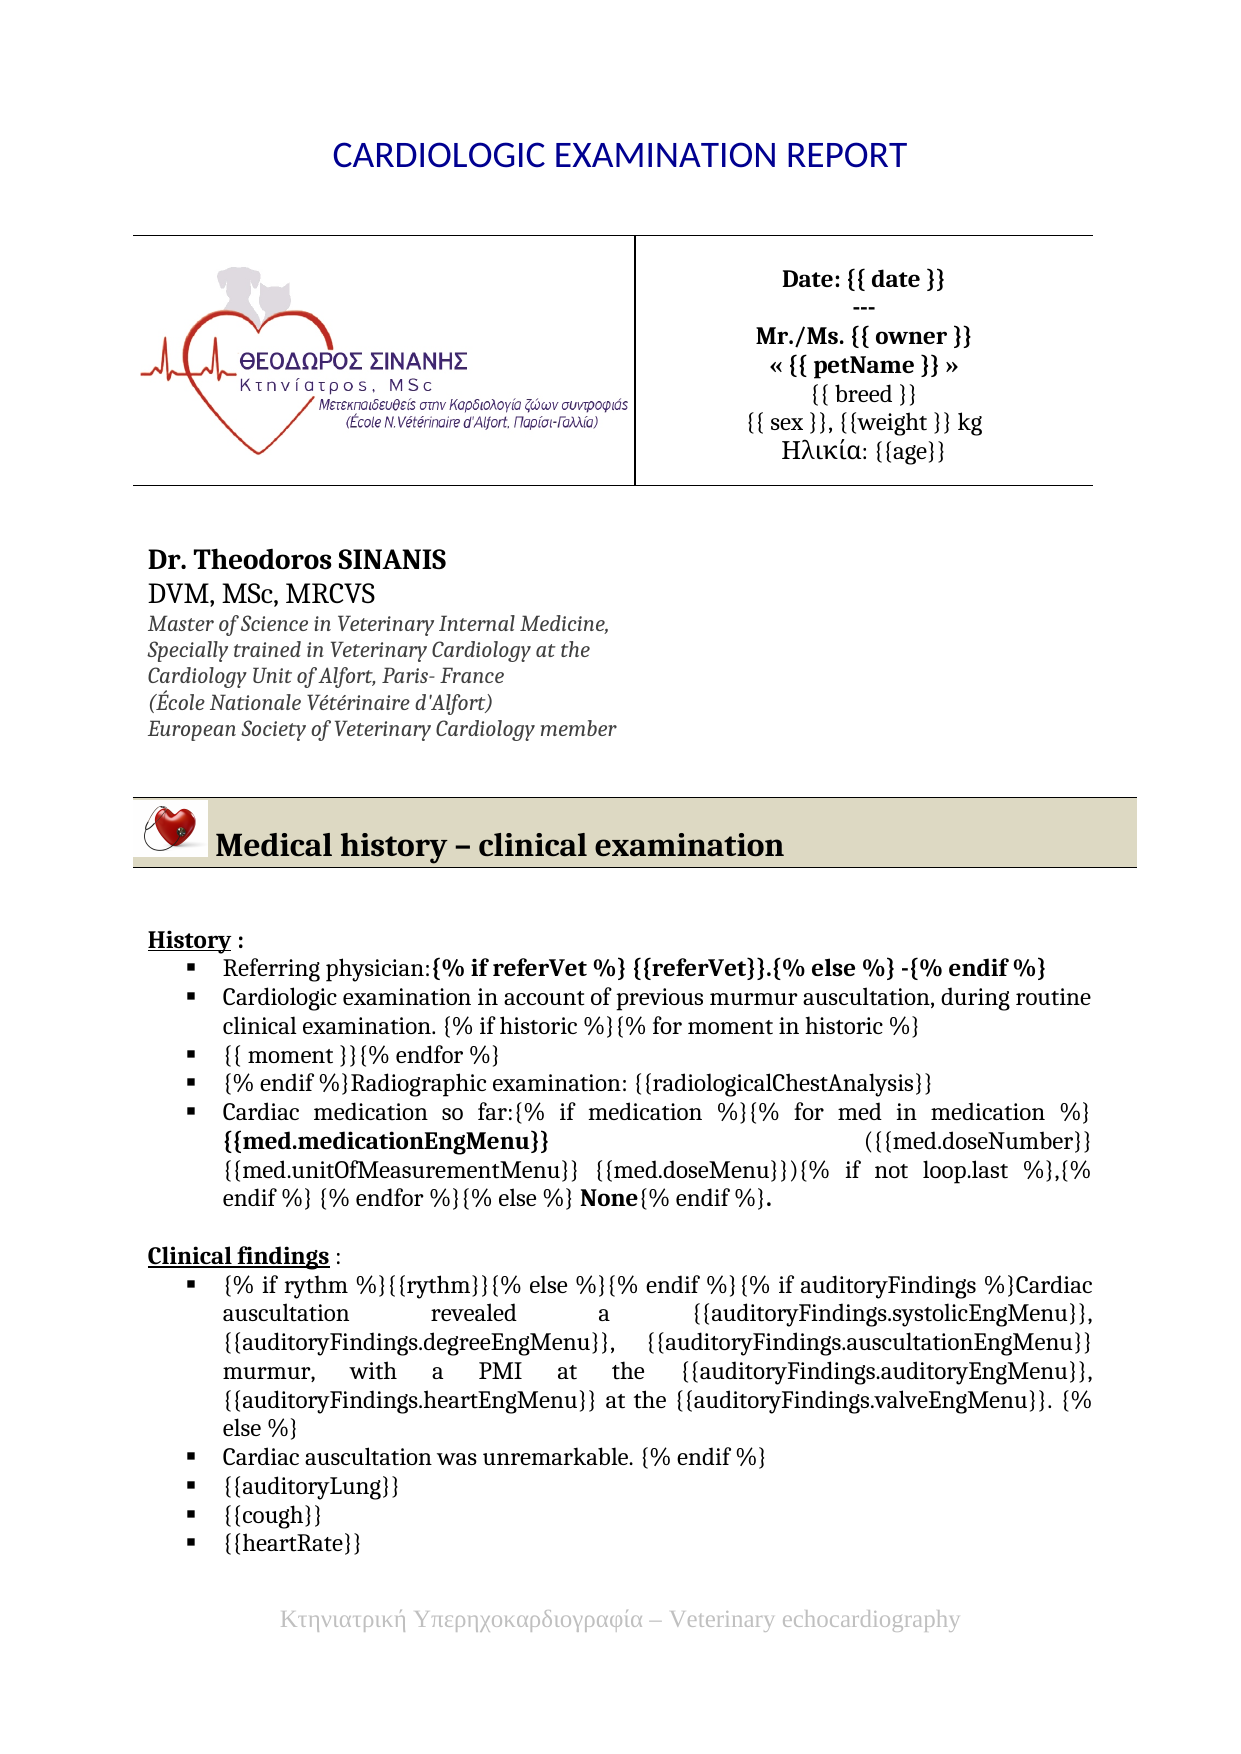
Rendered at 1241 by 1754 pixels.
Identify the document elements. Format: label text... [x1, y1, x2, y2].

text Medical history – clinical examination [133, 798, 1137, 867]
list {{cough}} [185, 1501, 1092, 1529]
text Cardiology Unit of Alfort, Paris- France [148, 663, 1092, 689]
list {{ moment }}{% endfor %} [185, 1041, 1092, 1069]
text European Society of Veterinary Cardiology member [148, 716, 1092, 742]
list Clinical findings : [148, 1242, 1092, 1271]
subtitle Cardiologic examination report [148, 131, 1092, 177]
list Cardiac medication so far:{% if medication %}{% for med in medication %} {{med.medicationEngMenu}} ({{med.doseNumber}} {{med.unitOfMeasurementMenu}} {{med.doseMenu}}){% if not loop.last %},{% endif %} {% endfor %}{% else %} None{% endif %}. [185, 1098, 1092, 1213]
text Specially trained in Veterinary Cardiology at the [148, 637, 1092, 663]
picture [140, 264, 629, 460]
text DVM, MSc, MRCVS [148, 577, 1092, 610]
text (École Nationale Vétérinaire d'Alfort) [148, 689, 1092, 716]
text Dr. Theodoros SINANIS [148, 543, 1092, 577]
list {% endif %}Radiographic examination: {{radiologicalChestAnalysis}} [185, 1069, 1092, 1098]
list {{heartRate}} [185, 1529, 1092, 1558]
text Master of Science in Veterinary Internal Medicine, [148, 610, 1092, 637]
picture [132, 800, 208, 857]
list {{auditoryLung}} [185, 1472, 1092, 1501]
list Referring physician:{% if referVet %} {{referVet}}.{% else %} -{% endif %} [185, 954, 1092, 983]
text History : [148, 926, 1092, 954]
table_header [133, 236, 634, 485]
list {% if rythm %}{{rythm}}{% else %}{% endif %}{% if auditoryFindings %}Cardiac auscultation revealed a {{auditoryFindings.systolicEngMenu}}, {{auditoryFindings.degreeEngMenu}}, {{auditoryFindings.auscultationEngMenu}} murmur, with a PMI at the {{auditoryFindings.auditoryEngMenu}}, {{auditoryFindings.heartEngMenu}} at the {{auditoryFindings.valveEngMenu}}. {% else %} [185, 1271, 1092, 1443]
table_header Date: {{ date }} --- Mr./Ms. {{ owner }} « {{ petName }} » {{ breed }} {{ sex }}, {{weight }} kg Ηλικία: {{age}} [636, 236, 1093, 485]
list Cardiac auscultation was unremarkable. {% endif %} [185, 1443, 1092, 1472]
list Cardiologic examination in account of previous murmur auscultation, during routine clinical examination. {% if historic %}{% for moment in historic %} [185, 983, 1092, 1041]
